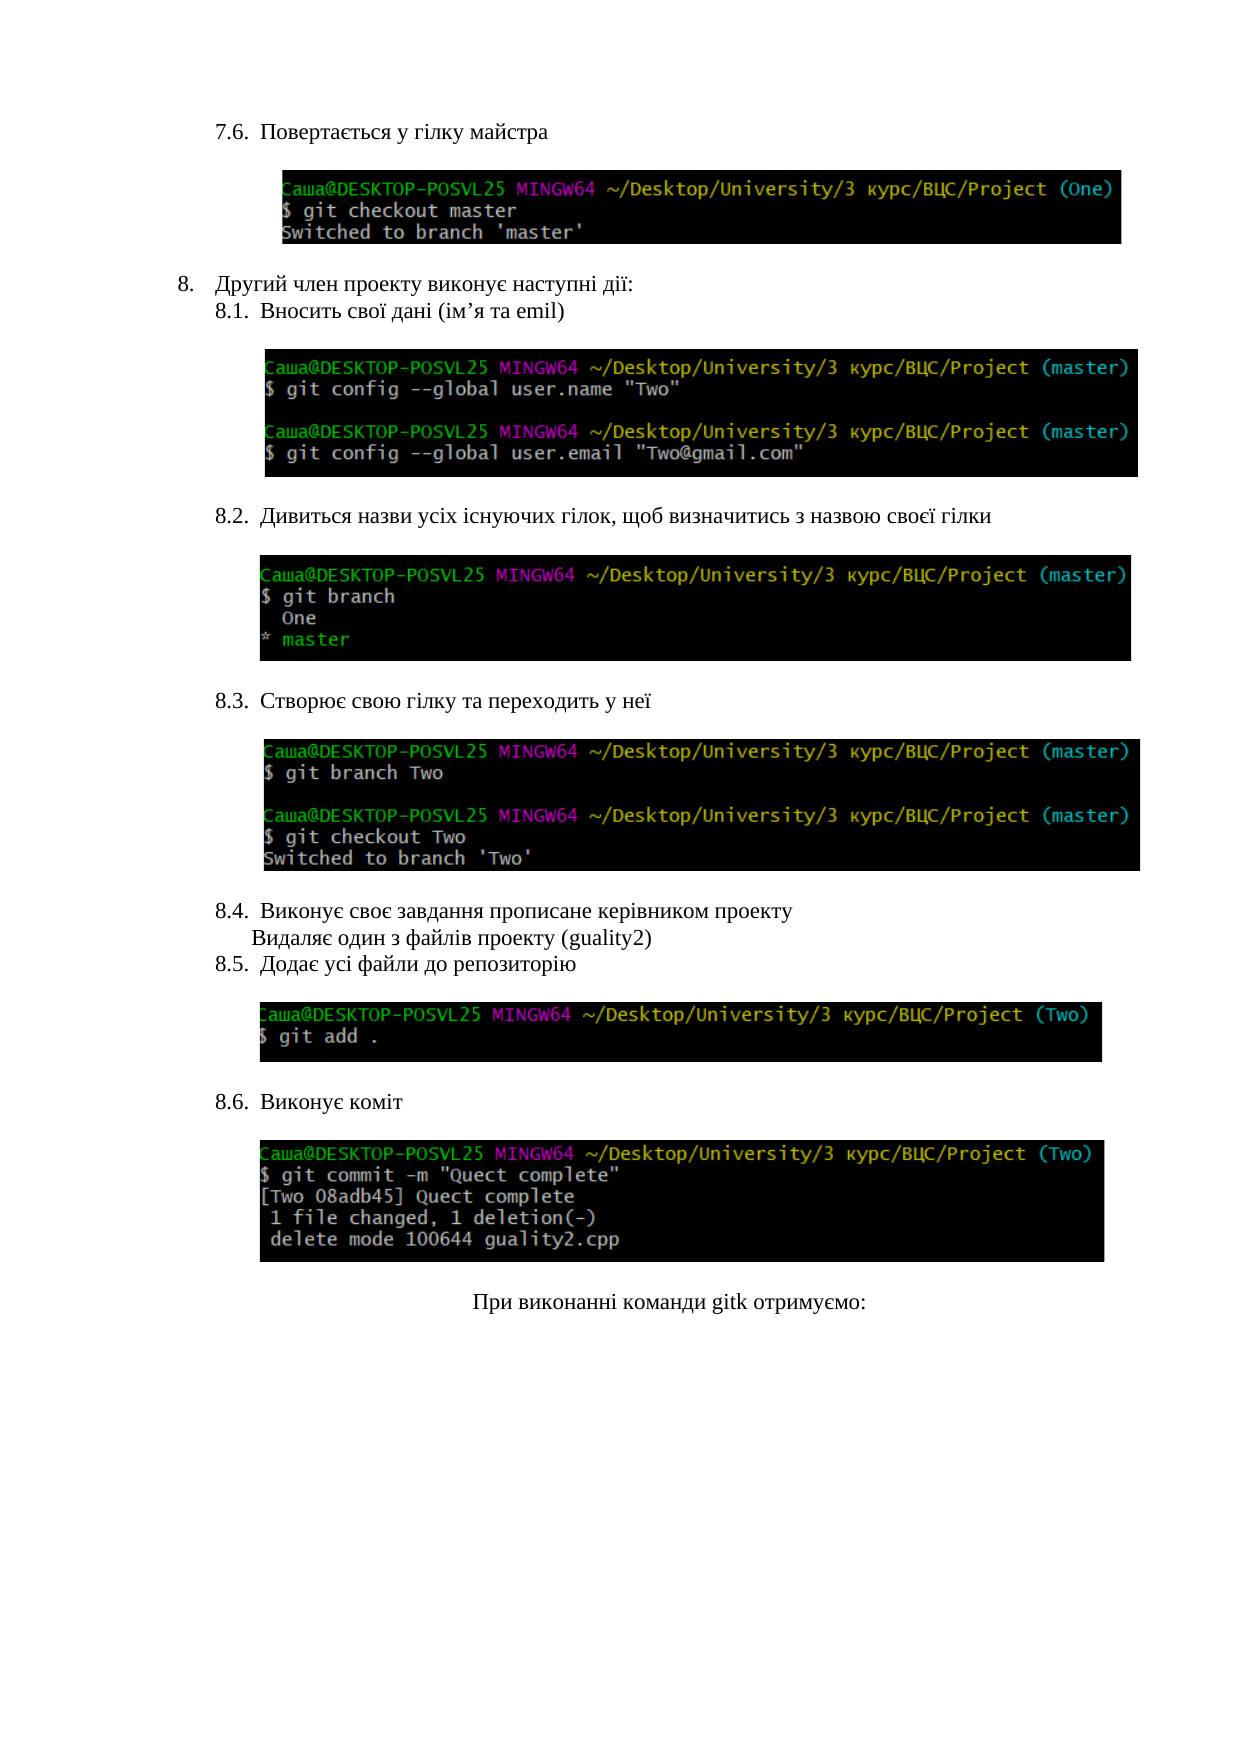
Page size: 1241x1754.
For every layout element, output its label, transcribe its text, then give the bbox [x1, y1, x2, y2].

picture [259, 1140, 1105, 1262]
picture [259, 555, 1132, 661]
picture [282, 170, 1122, 244]
list Другий член проекту виконує наступні дії: [177, 270, 1152, 297]
text При виконанні команди gitk отримуємо: [398, 1288, 1152, 1315]
picture [259, 1002, 1103, 1062]
list Вносить свої дані (ім’я та emil) [215, 297, 1152, 323]
list Виконує своє завдання прописане керівником проекту [215, 897, 1152, 924]
picture [263, 739, 1141, 871]
list Додає усі файли до репозиторію [215, 950, 1152, 976]
list Дивиться назви усіх існуючих гілок, щоб визначитись з назвою своєї гілки [215, 503, 1152, 529]
text Видаляє один з файлів проекту (guality2) [215, 924, 1152, 950]
list Створює свою гілку та переходить у неї [215, 687, 1152, 713]
picture [264, 349, 1138, 477]
list Виконує коміт [215, 1088, 1152, 1114]
list Повертається у гілку майстра [215, 118, 1152, 144]
